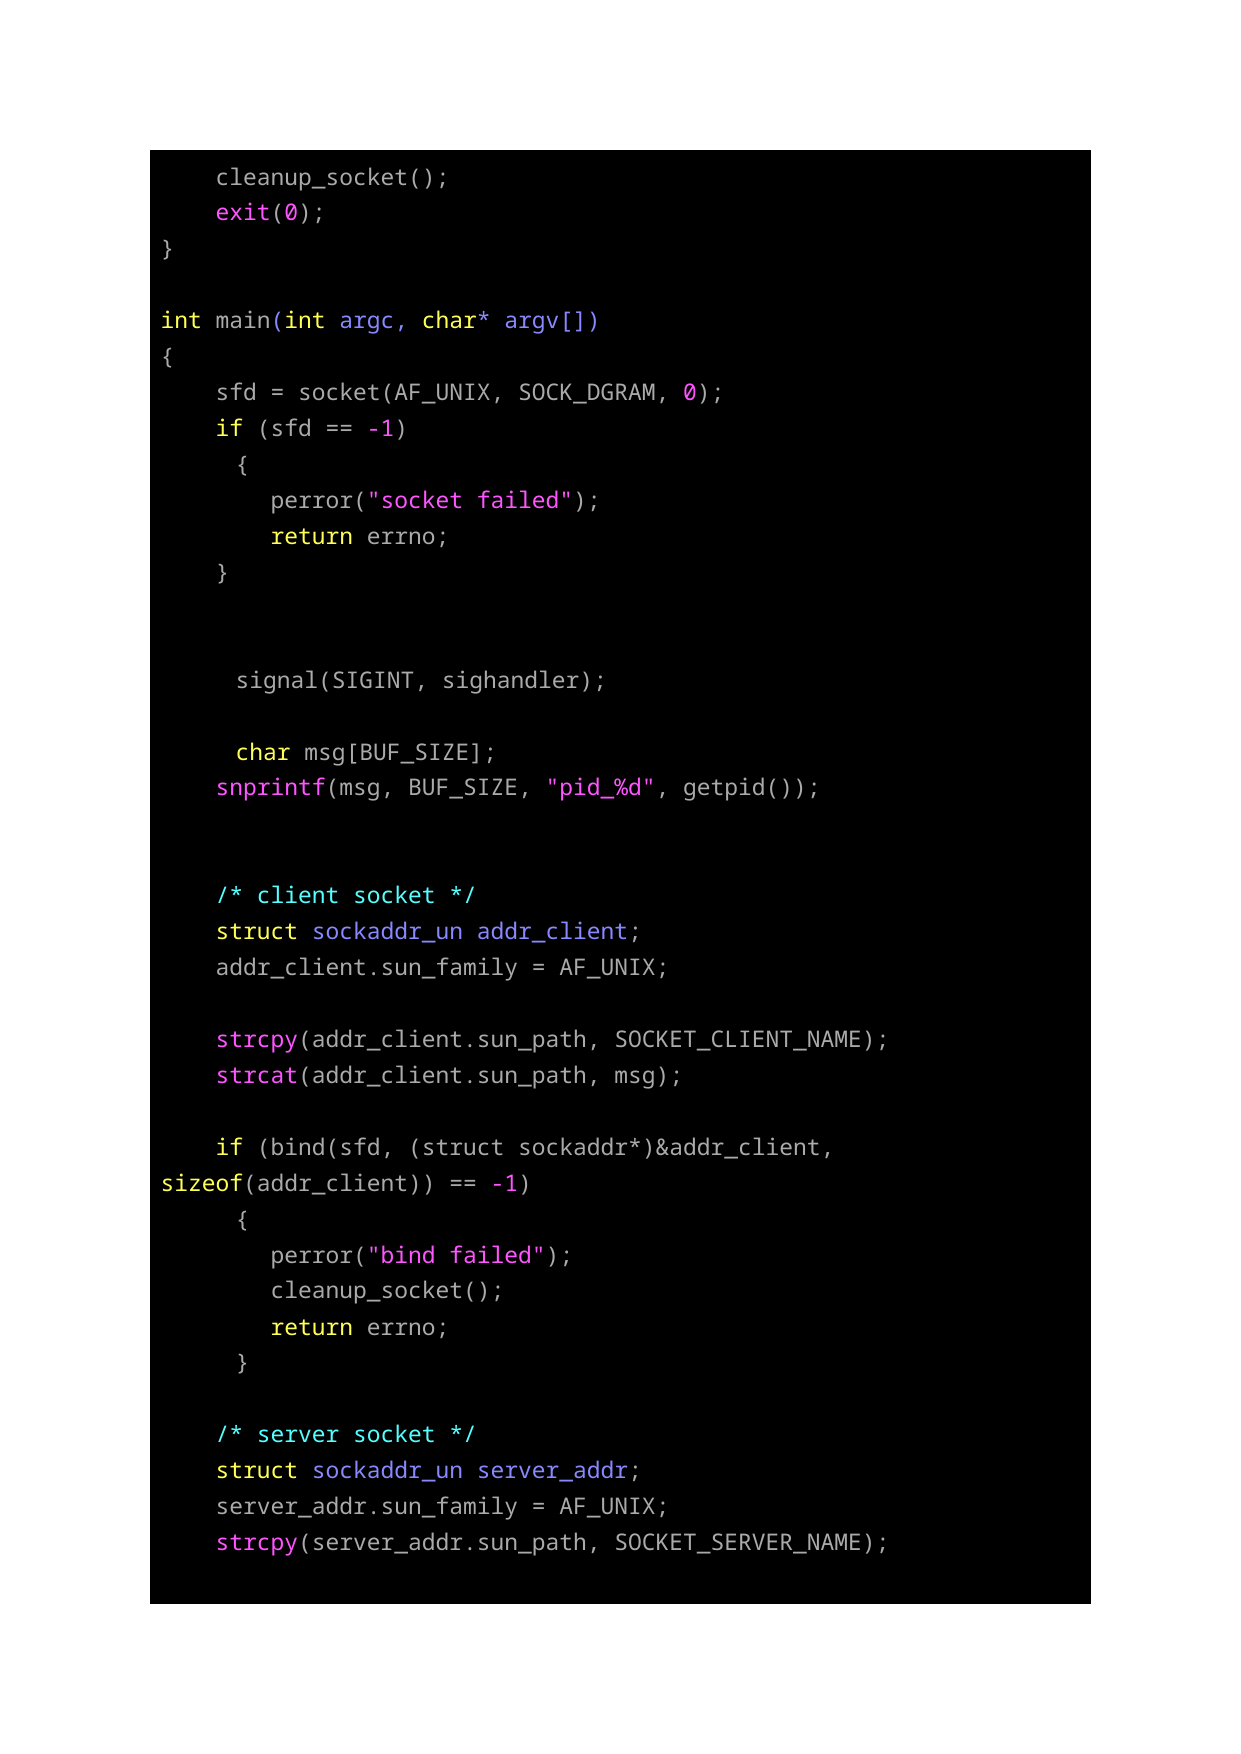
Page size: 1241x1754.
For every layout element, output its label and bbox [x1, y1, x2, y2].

table_header [150, 150, 1091, 1604]
